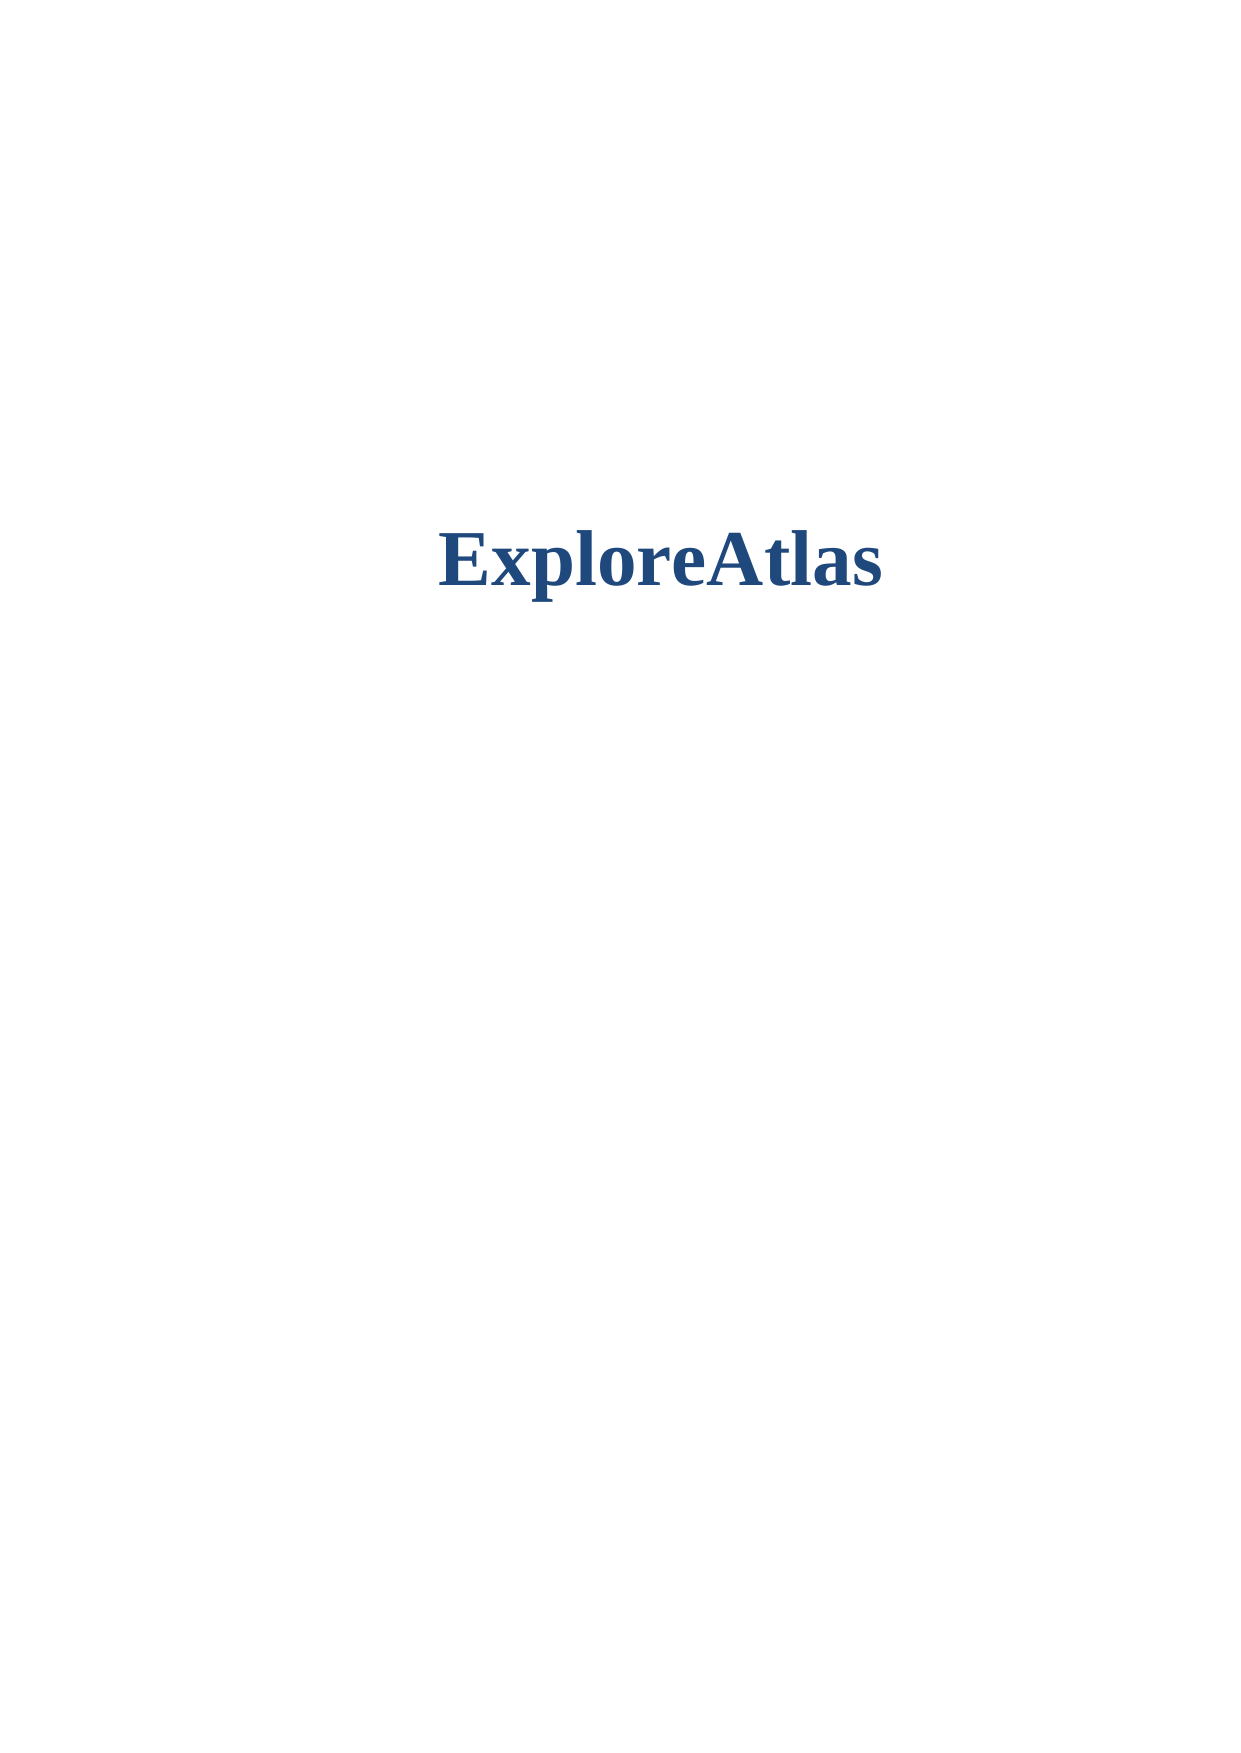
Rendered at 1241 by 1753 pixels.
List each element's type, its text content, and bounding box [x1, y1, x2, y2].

text ExploreAtlas [213, 511, 1108, 602]
